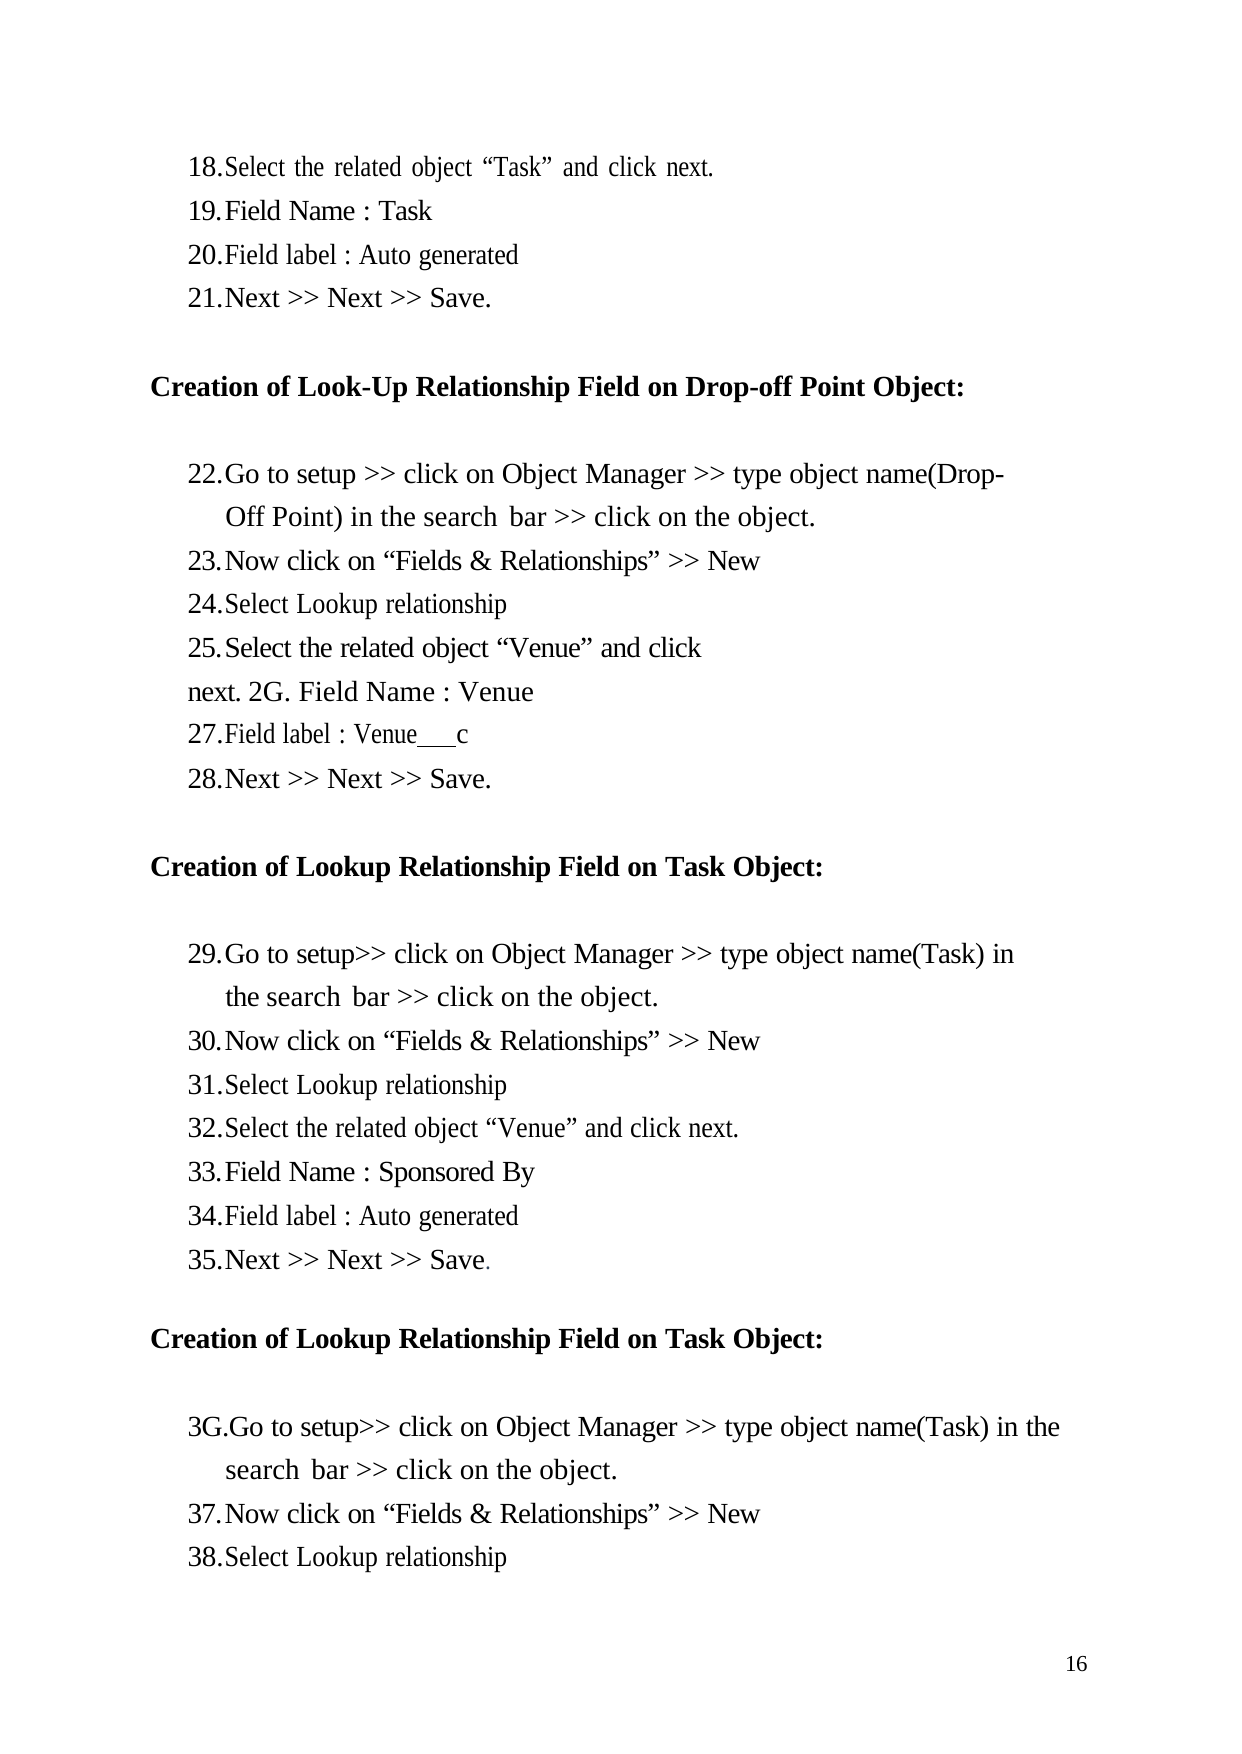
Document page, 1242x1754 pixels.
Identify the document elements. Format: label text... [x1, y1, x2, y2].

list Go to setup>> click on Object Manager >> type object name(Task) in the search bar >> click on the object. [187, 936, 1036, 1013]
list Select Lookup relationship [187, 1067, 1153, 1100]
list Now click on “Fields & Relationships” >> New [187, 1023, 1153, 1057]
list Next >> Next >> Save. [187, 761, 1153, 794]
list Field Name : Sponsored By [187, 1154, 1153, 1188]
list Select Lookup relationship [187, 586, 1153, 620]
list Go to setup >> click on Object Manager >> type object name(Drop-Off Point) in the search bar >> click on the object. [187, 456, 1022, 533]
list Next >> Next >> Save. [187, 1242, 1153, 1276]
list Field label : Auto generated [187, 237, 1153, 271]
list Field label : Auto generated [187, 1198, 1153, 1232]
list Now click on “Fields & Relationships” >> New [187, 1496, 1153, 1529]
list Select Lookup relationship [187, 1539, 1153, 1572]
list Now click on “Fields & Relationships” >> New [187, 543, 1153, 577]
list Select the related object “Venue” and click next. [187, 1111, 1153, 1144]
list Field label : Venue c [187, 717, 1153, 751]
list Select the related object “Venue” and click next. 2G. Field Name : Venue [187, 630, 747, 707]
subtitle Creation of Lookup Relationship Field on Task Object: [150, 849, 1153, 882]
subtitle Creation of Look-Up Relationship Field on Drop-off Point Object: [150, 369, 1153, 402]
subtitle Creation of Lookup Relationship Field on Task Object: [150, 1322, 1153, 1355]
list Field Name : Task [187, 193, 1153, 226]
list Select the related object “Task” and click next. [187, 149, 1153, 183]
text 3G.Go to setup>> click on Object Manager >> type object name(Task) in the search bar >> click on the object. [187, 1409, 1095, 1486]
list Next >> Next >> Save. [187, 280, 1153, 314]
